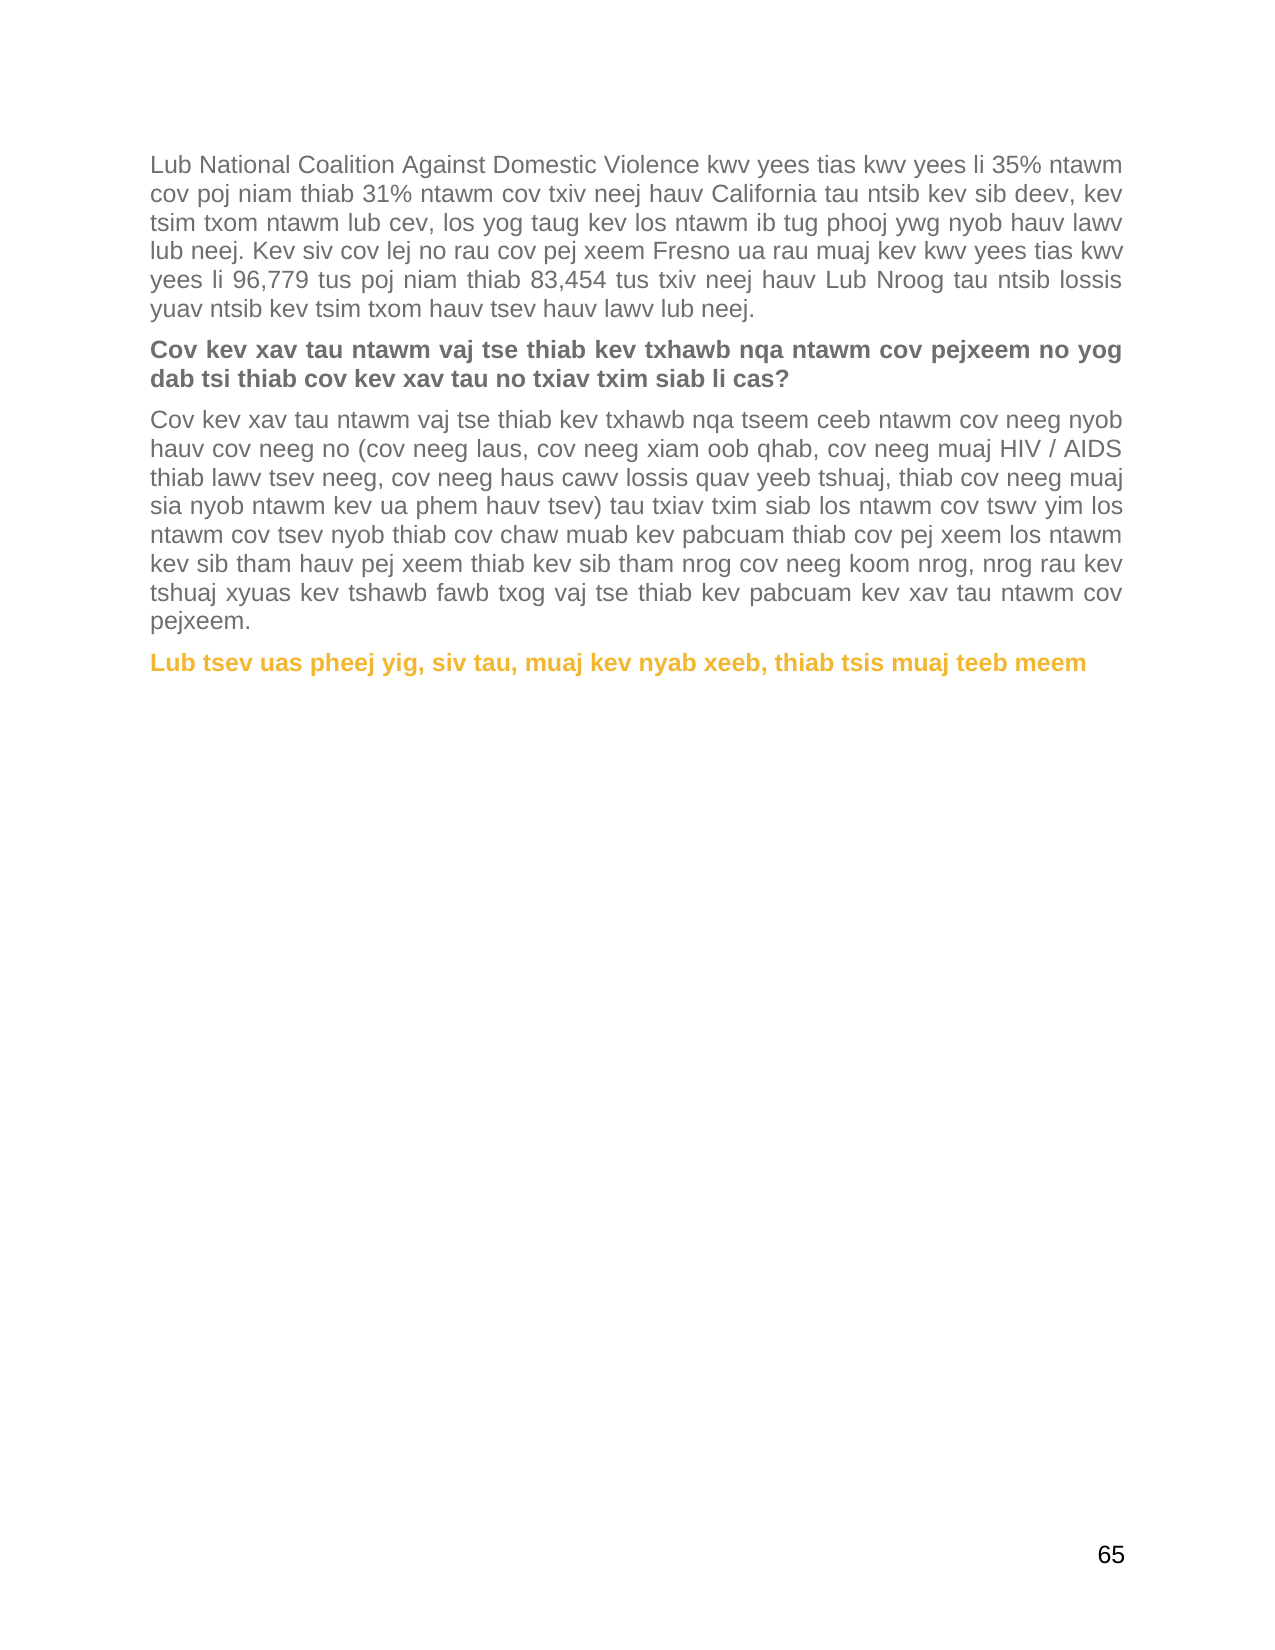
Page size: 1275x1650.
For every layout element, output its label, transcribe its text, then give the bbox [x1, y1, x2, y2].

text Lub National Coalition Against Domestic Violence kwv yees tias kwv yees li 35% ntawm cov poj niam thiab 31% ntawm cov txiv neej hauv California tau ntsib kev sib deev, kev tsim txom ntawm lub cev, los yog taug kev los ntawm ib tug phooj ywg nyob hauv lawv lub neej. Kev siv cov lej no rau cov pej xeem Fresno ua rau muaj kev kwv yees tias kwv yees li 96,779 tus poj niam thiab 83,454 tus txiv neej hauv Lub Nroog tau ntsib lossis yuav ntsib kev tsim txom hauv tsev hauv lawv lub neej. [150, 150, 1125, 322]
text Cov kev xav tau ntawm vaj tse thiab kev txhawb nqa tseem ceeb ntawm cov neeg nyob hauv cov neeg no (cov neeg laus, cov neeg xiam oob qhab, cov neeg muaj HIV / AIDS thiab lawv tsev neeg, cov neeg haus cawv lossis quav yeeb tshuaj, thiab cov neeg muaj sia nyob ntawm kev ua phem hauv tsev) tau txiav txim siab los ntawm cov tswv yim los ntawm cov tsev nyob thiab cov chaw muab kev pabcuam thiab cov pej xeem los ntawm kev sib tham hauv pej xeem thiab kev sib tham nrog cov neeg koom nrog, nrog rau kev tshuaj xyuas kev tshawb fawb txog vaj tse thiab kev pabcuam kev xav tau ntawm cov pejxeem. [150, 405, 1125, 635]
text Lub tsev uas pheej yig, siv tau, muaj kev nyab xeeb, thiab tsis muaj teeb meem [150, 647, 1125, 676]
text Cov kev xav tau ntawm vaj tse thiab kev txhawb nqa ntawm cov pejxeem no yog dab tsi thiab cov kev xav tau no txiav txim siab li cas? [150, 335, 1125, 392]
